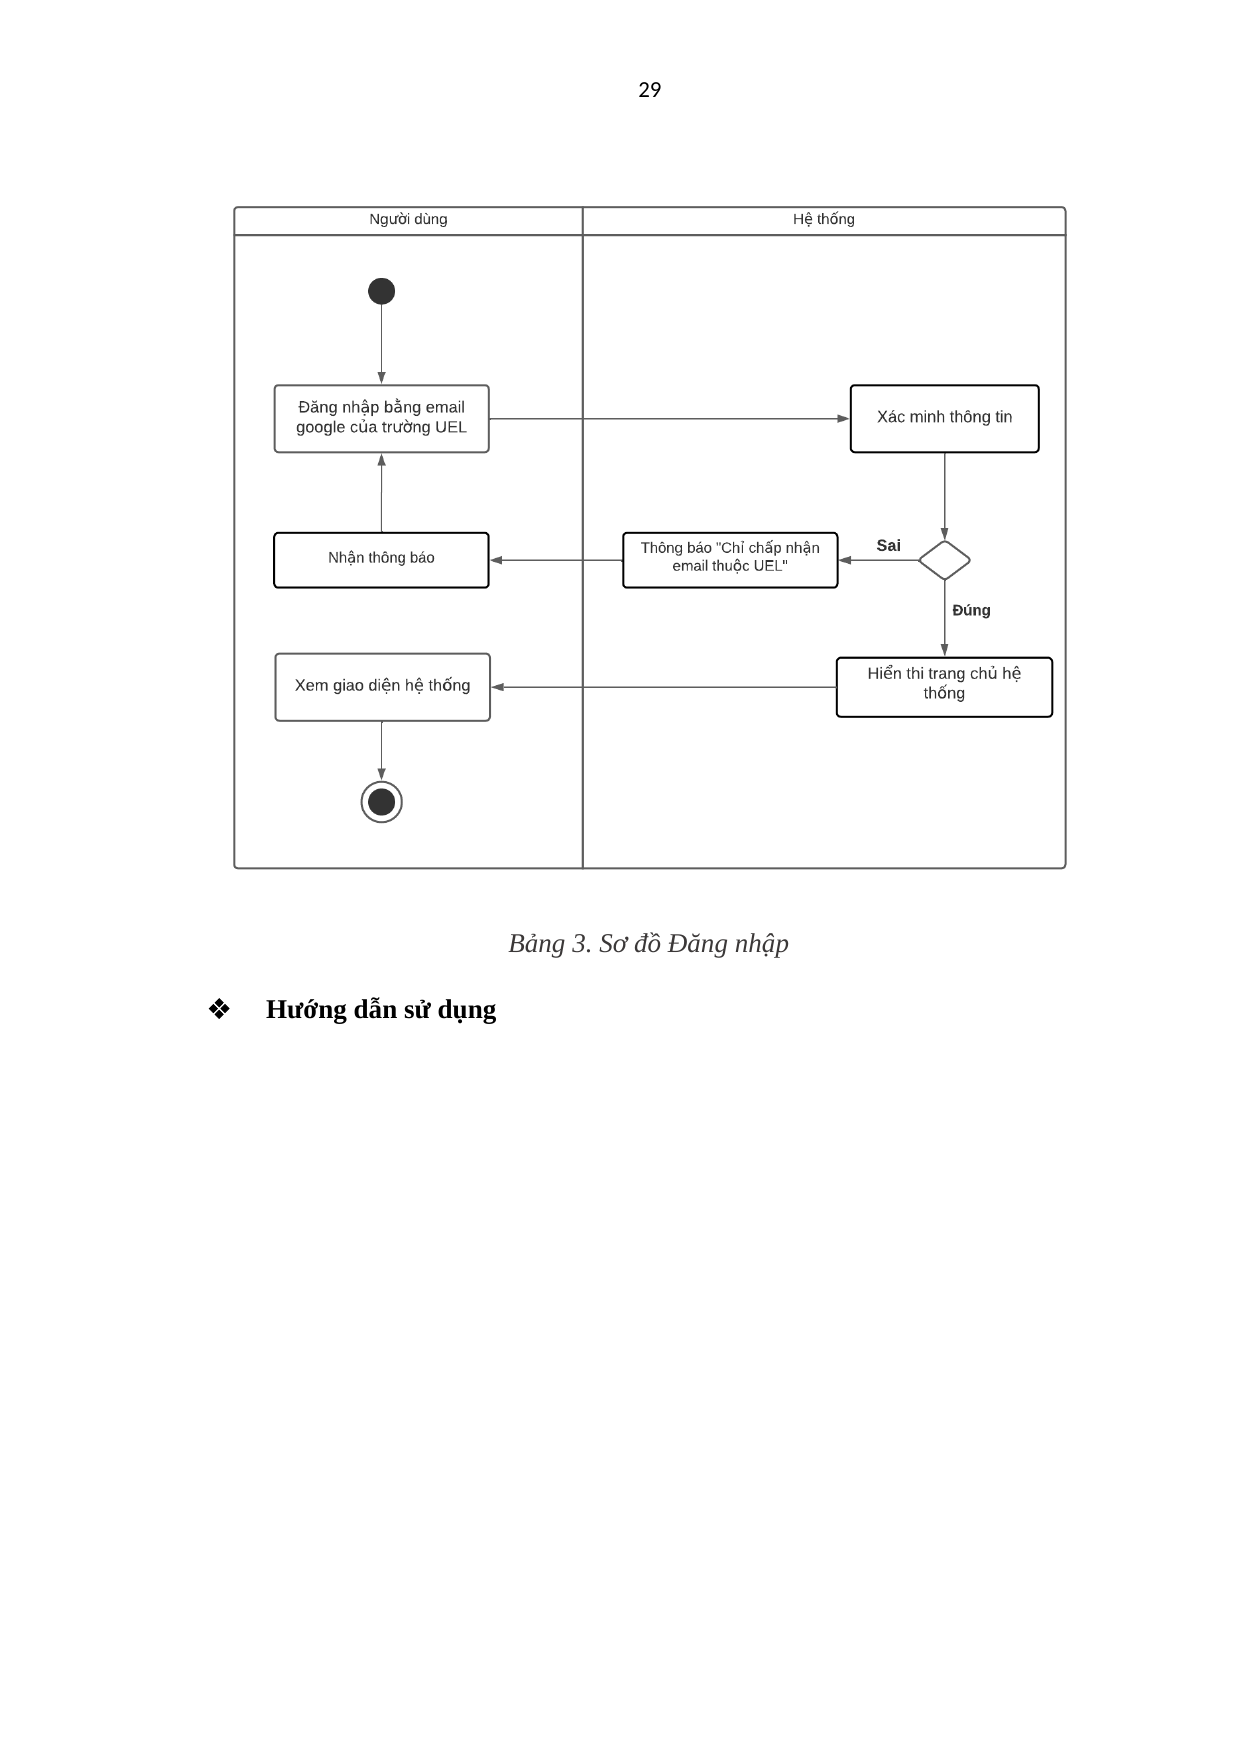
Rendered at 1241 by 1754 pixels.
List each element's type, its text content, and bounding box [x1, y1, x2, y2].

list Hướng dẫn sử dụng [207, 993, 1122, 1024]
text Bảng 3. Sơ đồ Đăng nhập [177, 927, 1122, 959]
picture [207, 180, 1092, 895]
